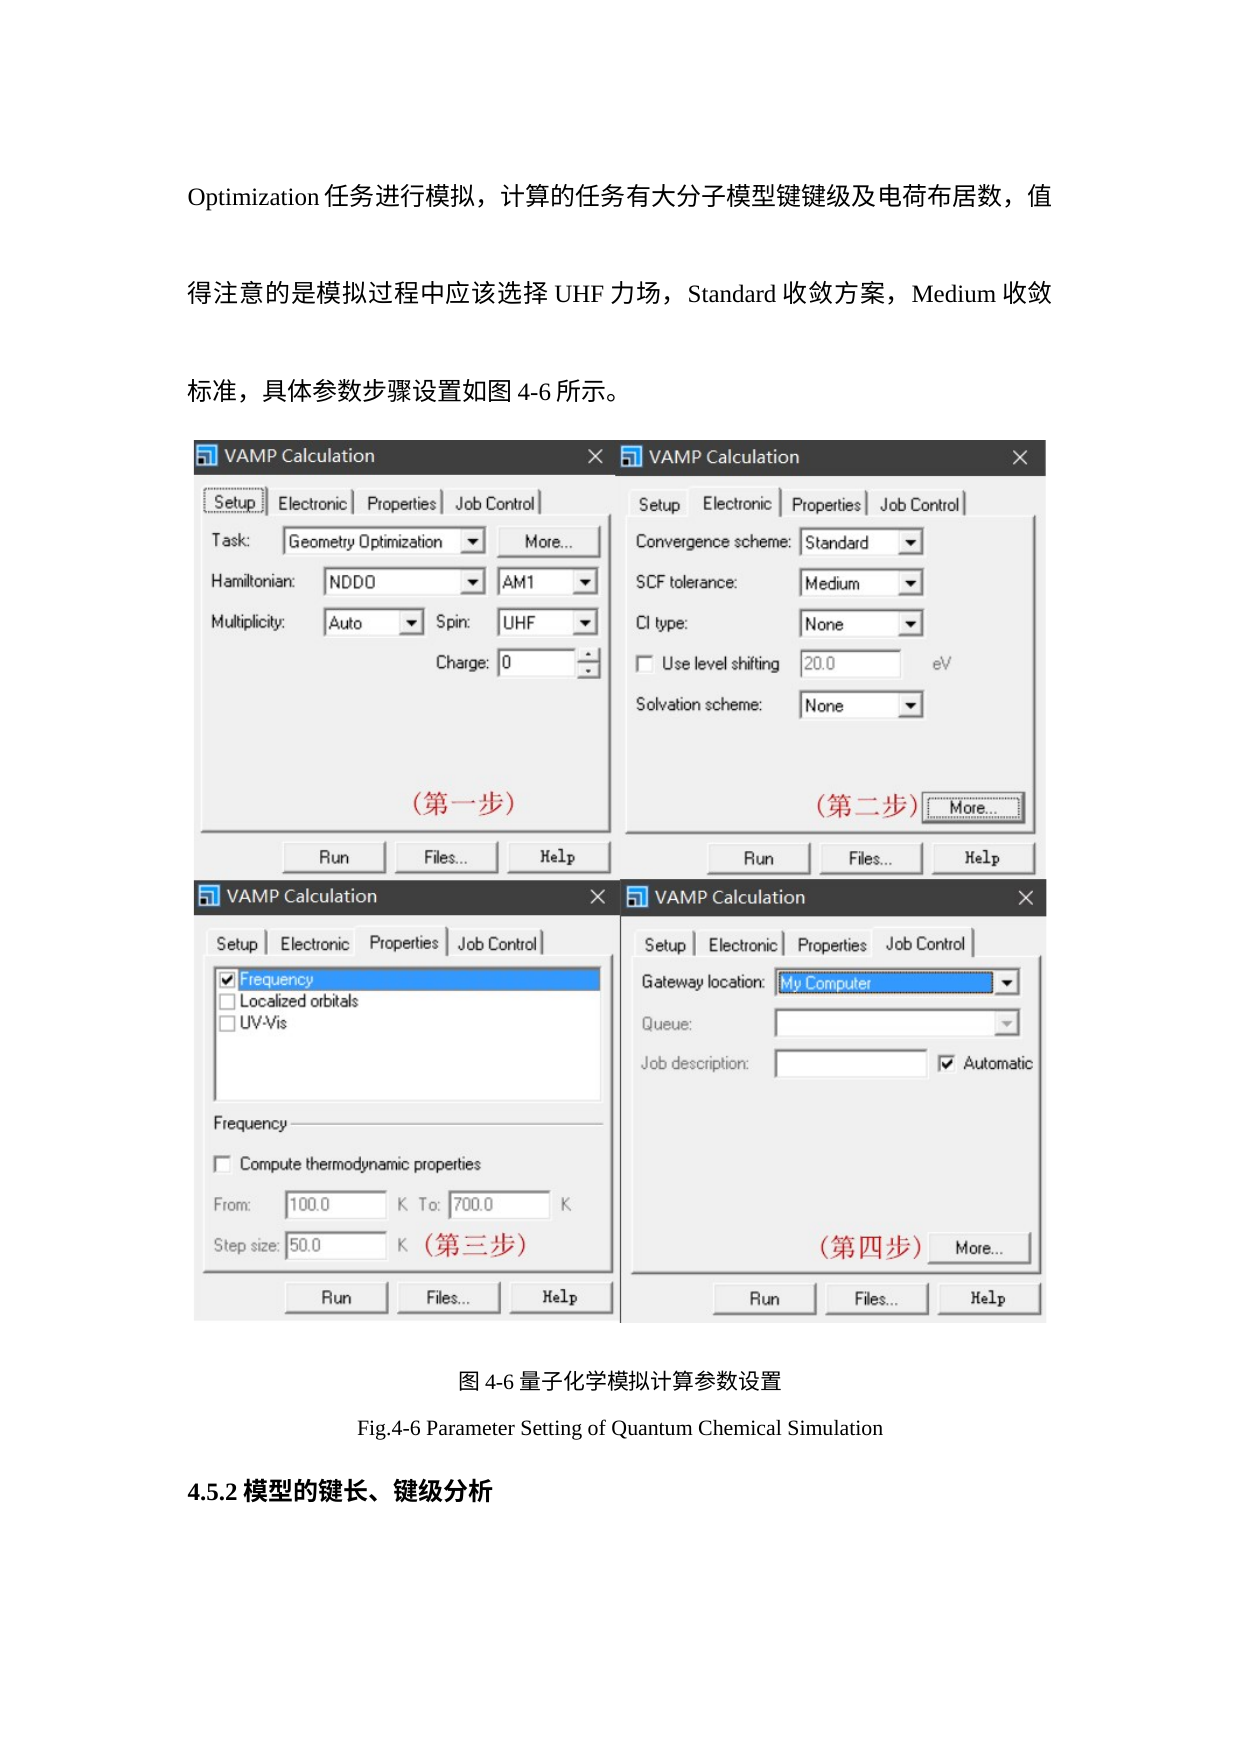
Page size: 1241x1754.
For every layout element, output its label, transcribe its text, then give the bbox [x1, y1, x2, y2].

text 图4-6 量子化学模拟计算参数设置 [187, 1363, 1053, 1396]
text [187, 162, 1053, 422]
text 4.5.2 模型的键长、键级分析 [187, 1457, 1053, 1522]
picture [193, 440, 1047, 1323]
text Fig.4-6 Parameter Setting of Quantum Chemical Simulation [187, 1412, 1053, 1444]
